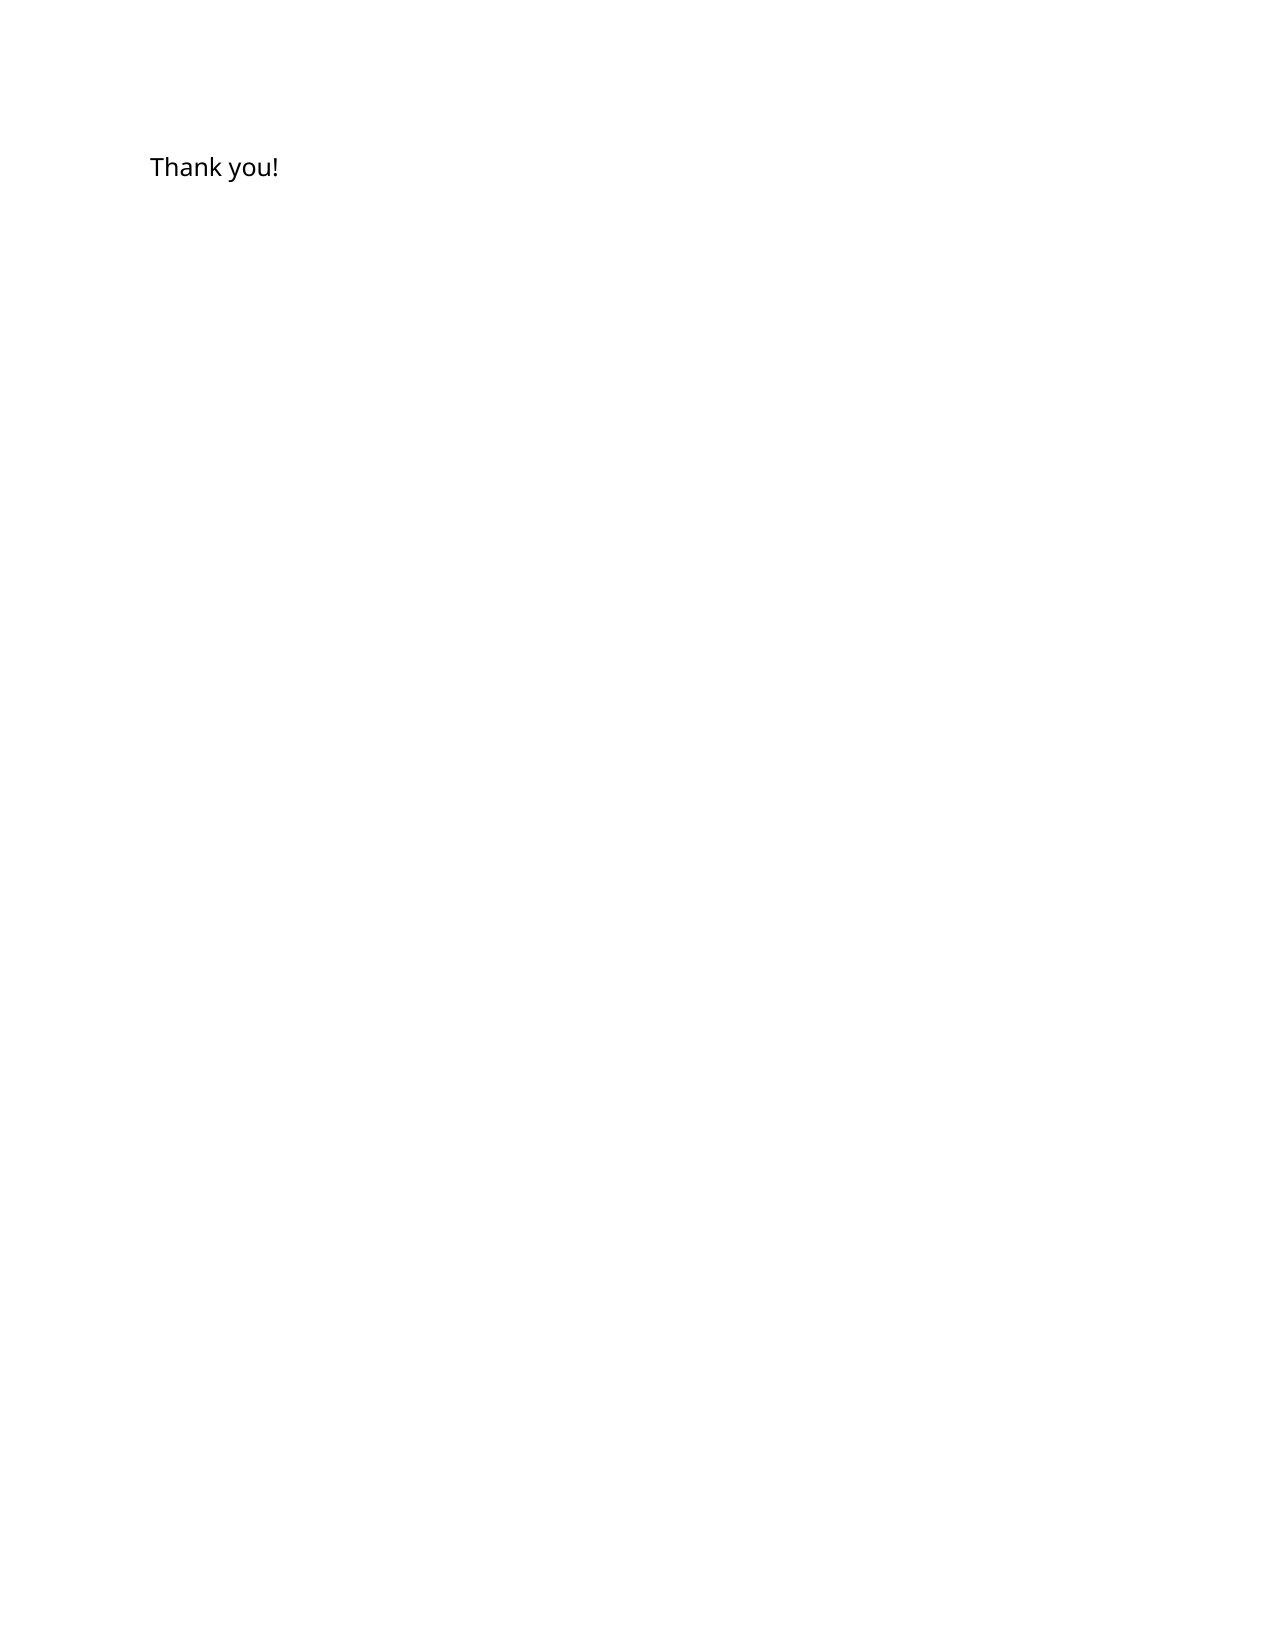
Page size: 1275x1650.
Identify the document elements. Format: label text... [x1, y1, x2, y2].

text Thank you! [150, 150, 1125, 184]
